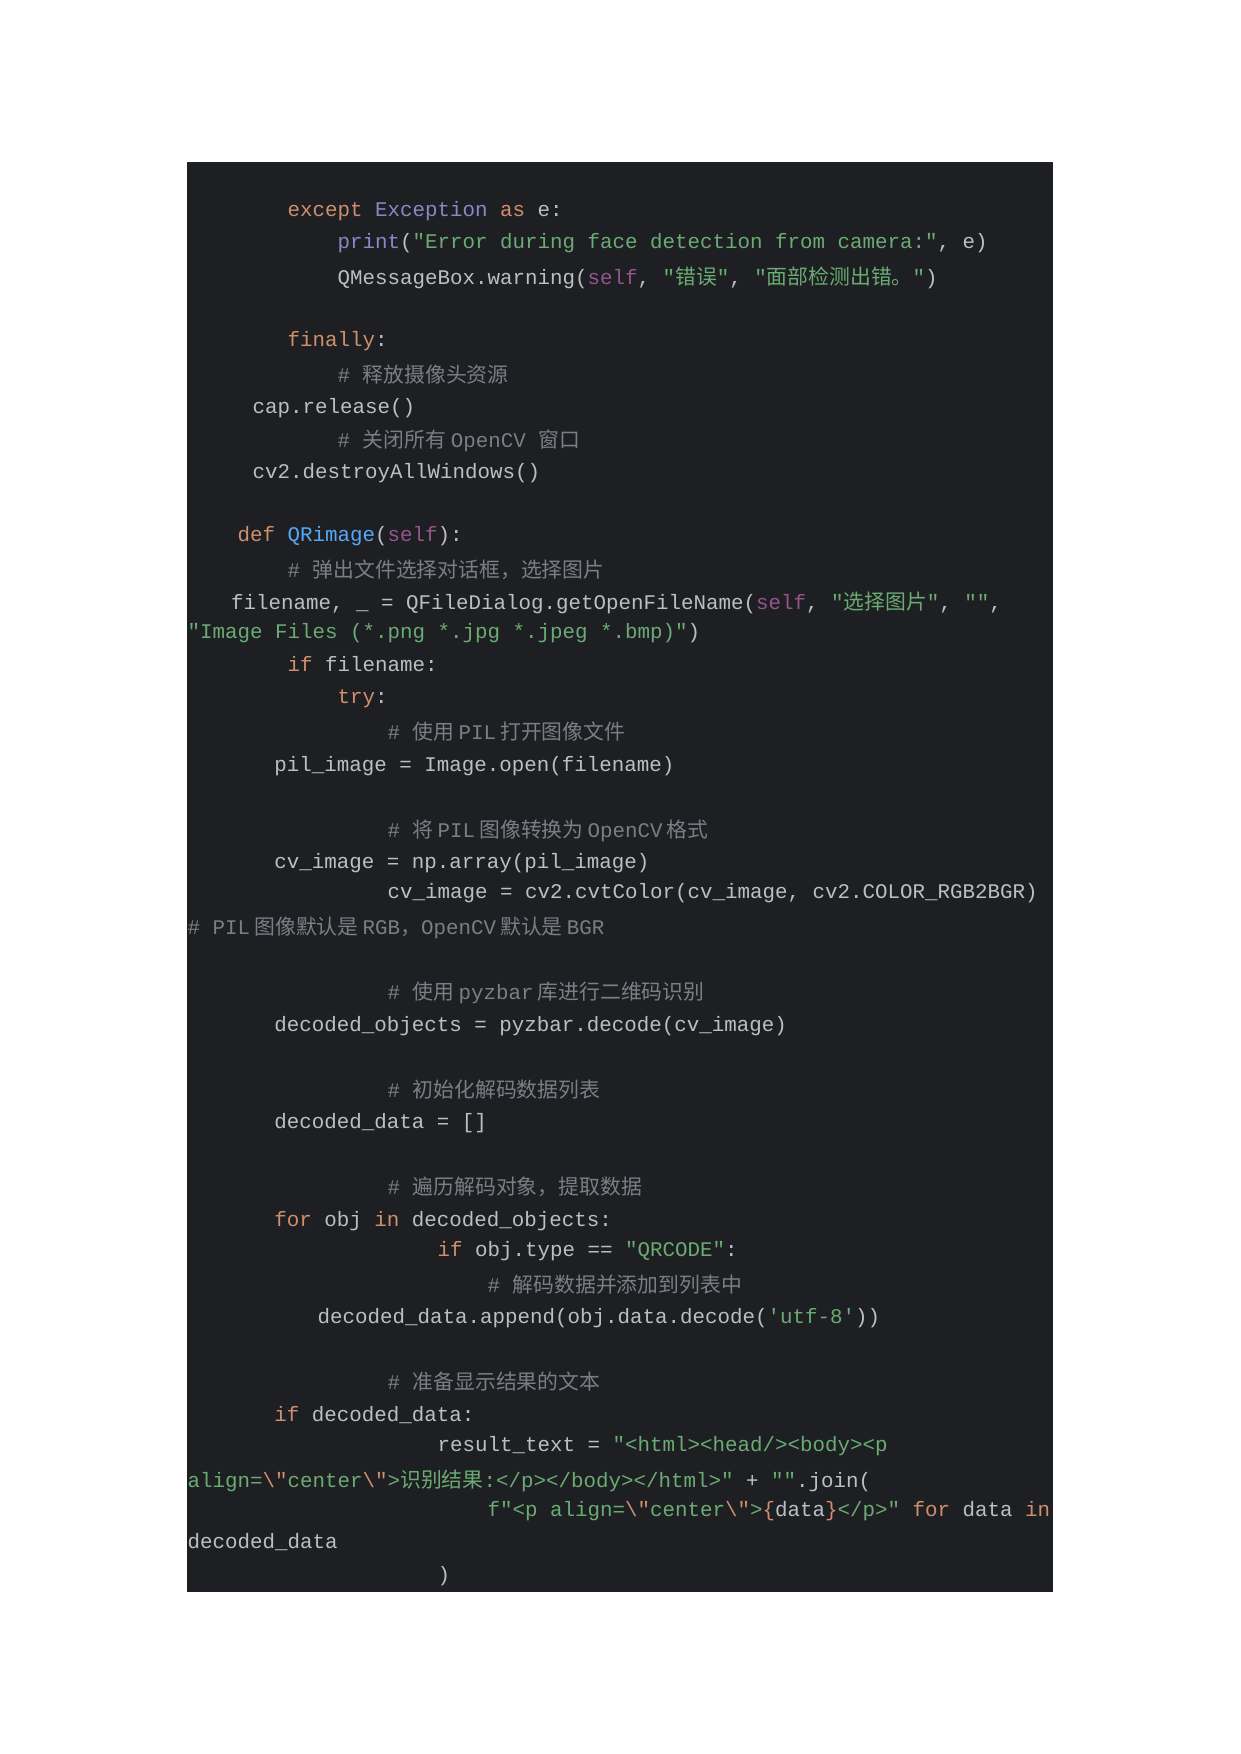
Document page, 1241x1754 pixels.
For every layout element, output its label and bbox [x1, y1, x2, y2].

text [187, 162, 1053, 1592]
